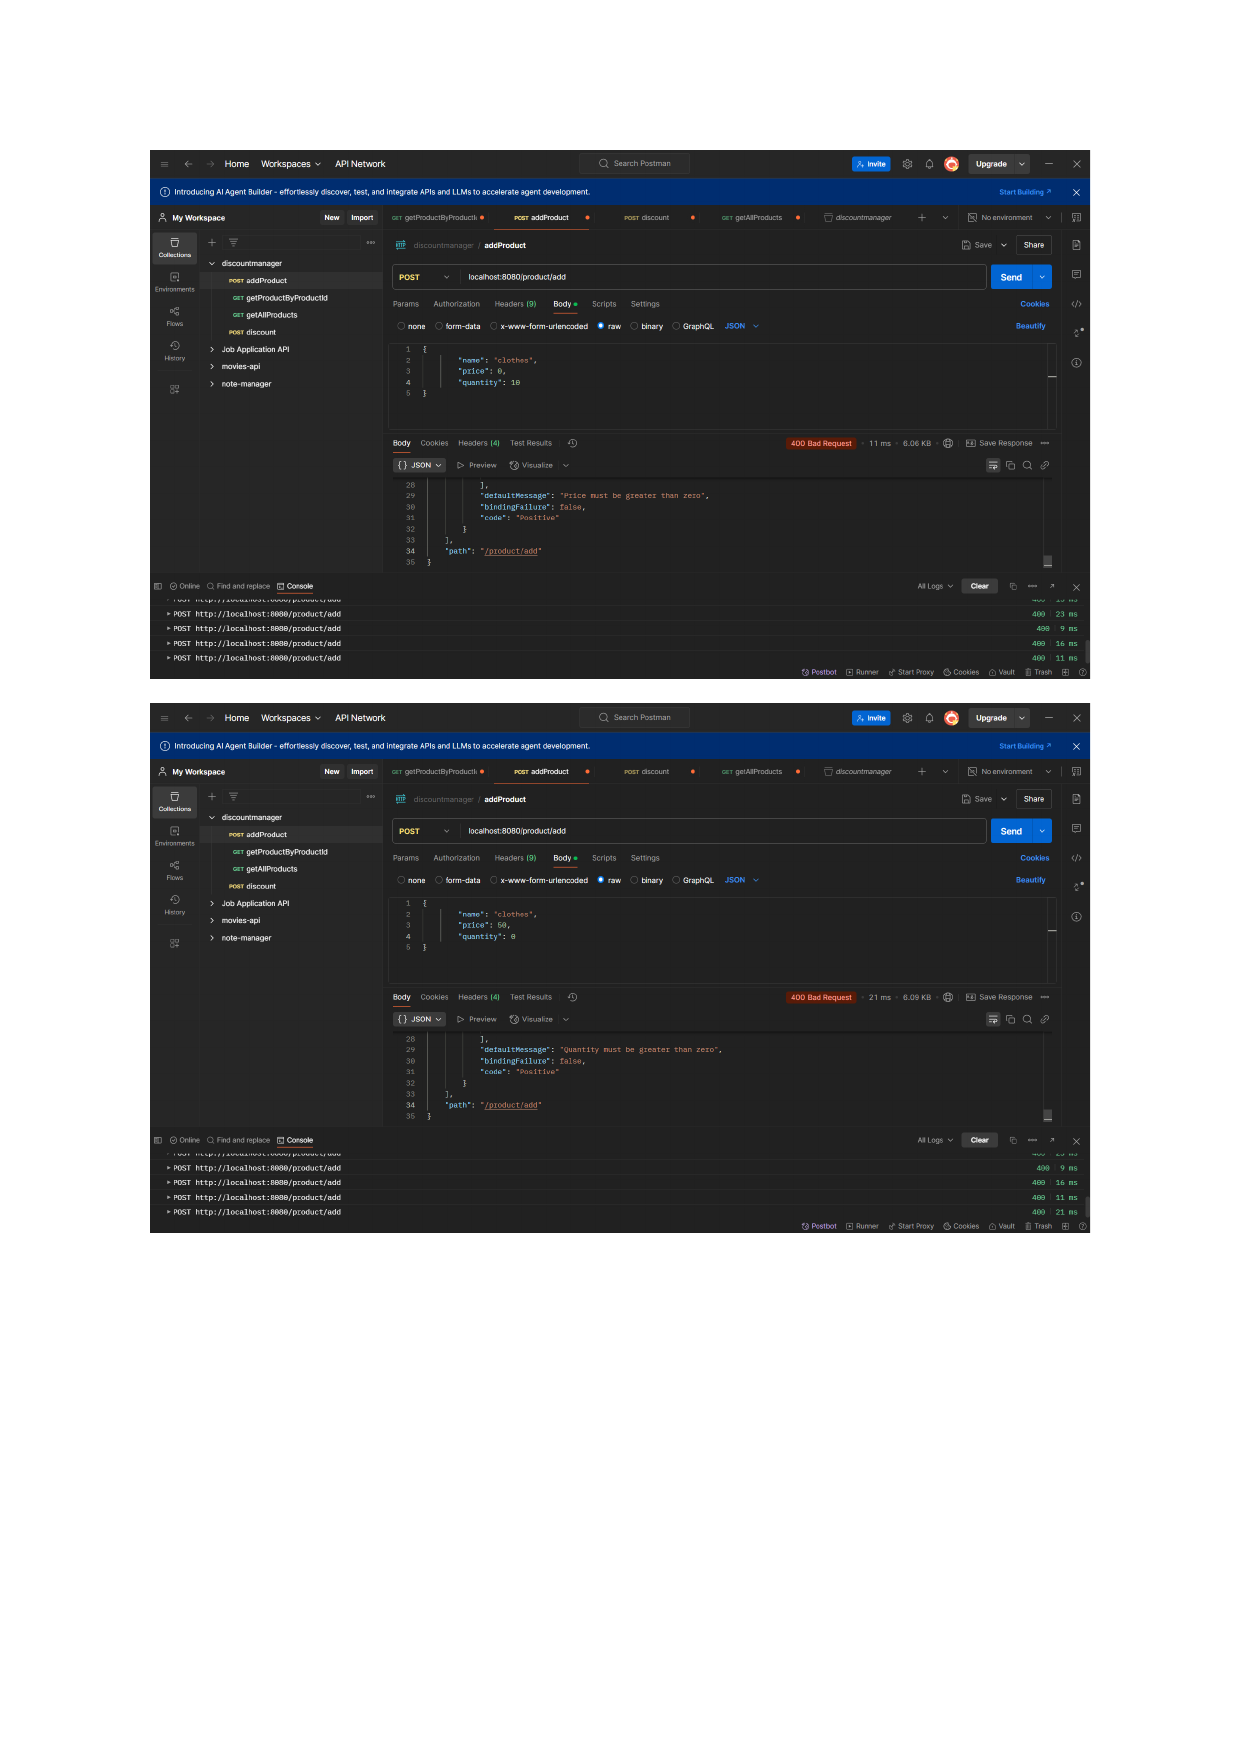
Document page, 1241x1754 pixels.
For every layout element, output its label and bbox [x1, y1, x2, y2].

picture [150, 703, 1091, 1233]
picture [150, 150, 1091, 679]
